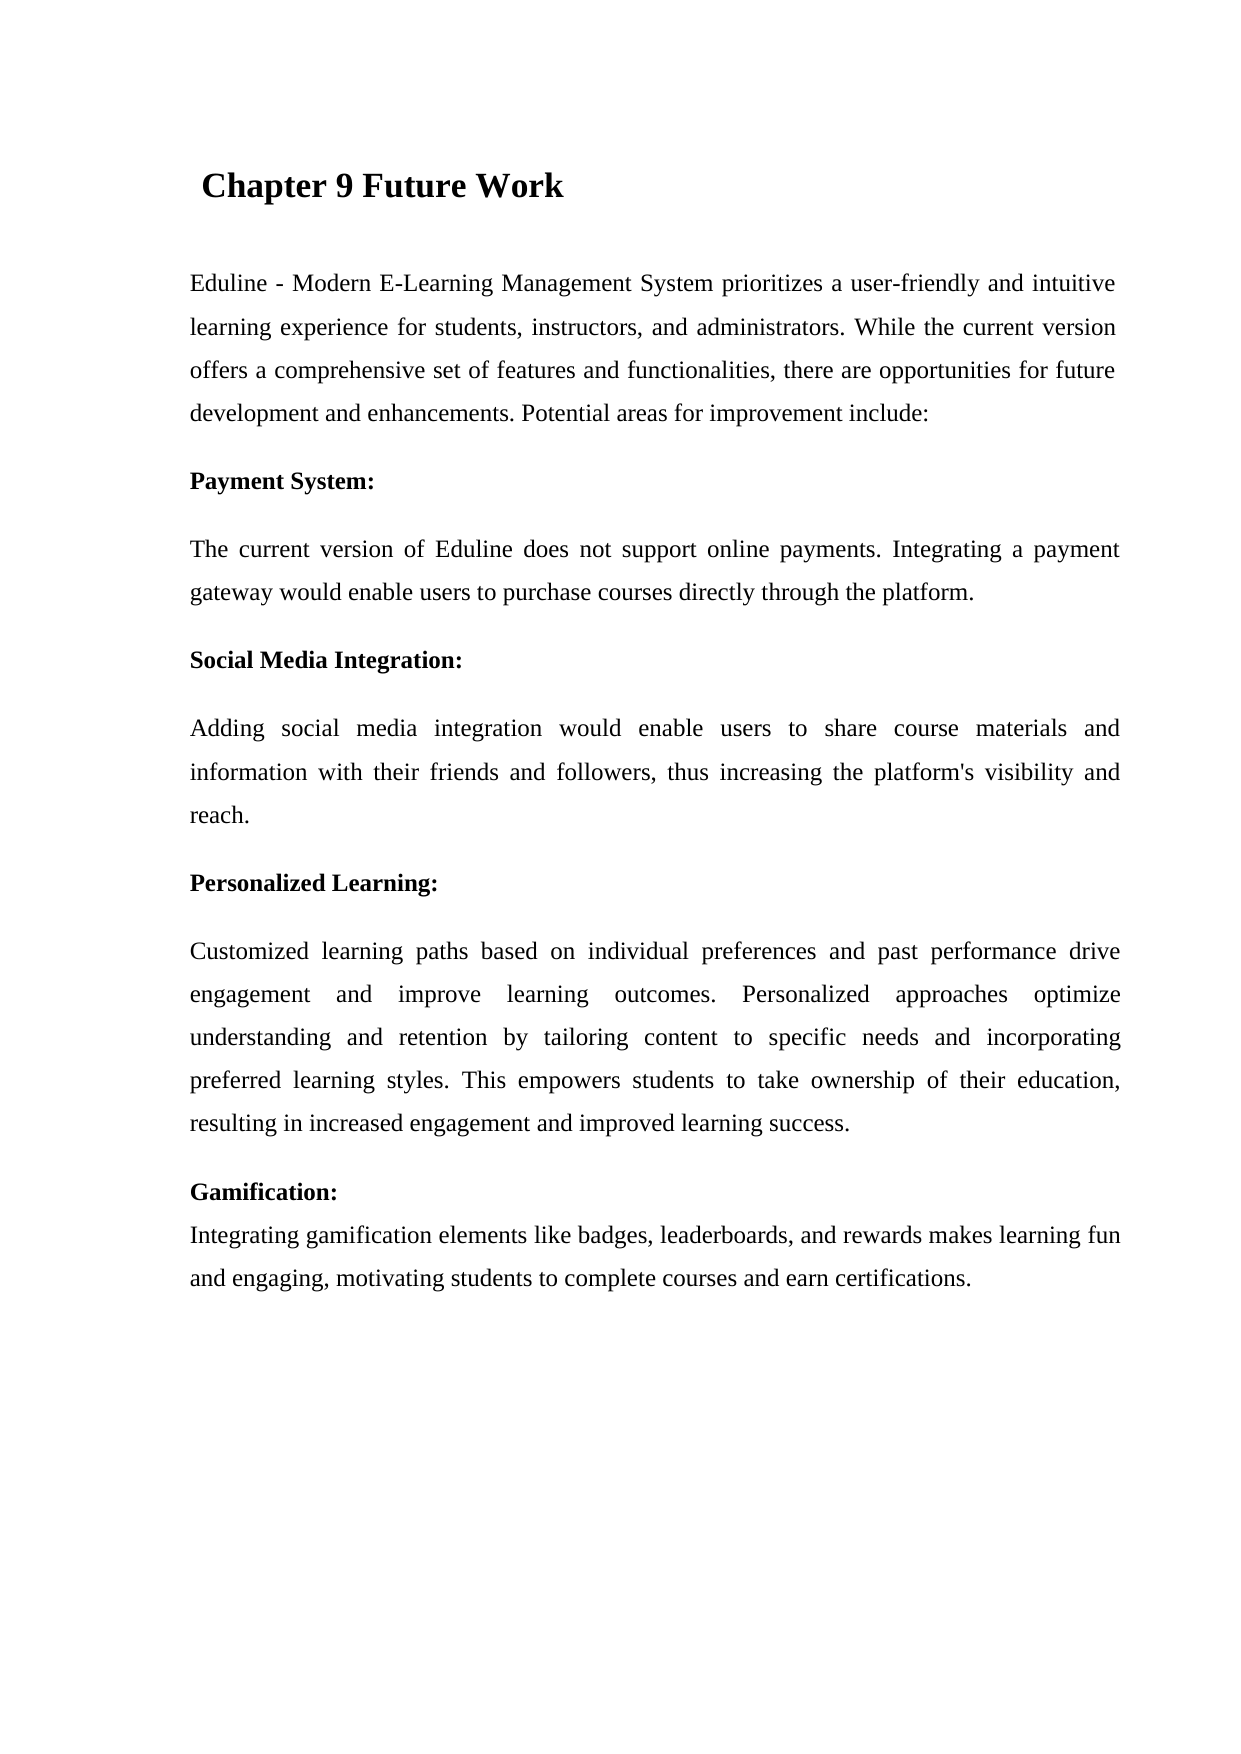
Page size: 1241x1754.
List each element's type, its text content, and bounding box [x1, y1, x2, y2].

text The current version of Eduline does not support online payments. Integrating a payment gateway would enable users to purchase courses directly through the platform. [189, 534, 1121, 606]
text Integrating gamification elements like badges, leaderboards, and rewards makes learning fun and engaging, motivating students to complete courses and earn certifications. [189, 1220, 1121, 1292]
subtitle Chapter 9 Future Work [186, 164, 1117, 205]
text Gamification: [189, 1177, 1121, 1205]
text Social Media Integration: [189, 645, 1121, 674]
text Eduline - Modern E-Learning Management System prioritizes a user-friendly and intuitive learning experience for students, instructors, and administrators. While the current version offers a comprehensive set of features and functionalities, there are opportunities for future development and enhancements. Potential areas for improvement include: [189, 268, 1117, 427]
text Payment System: [189, 466, 1121, 495]
text Adding social media integration would enable users to share course materials and information with their friends and followers, thus increasing the platform's visibility and reach. [189, 713, 1121, 828]
text Personalized Learning: [189, 868, 1121, 897]
text Customized learning paths based on individual preferences and past performance drive engagement and improve learning outcomes. Personalized approaches optimize understanding and retention by tailoring content to specific needs and incorporating preferred learning styles. This empowers students to take ownership of their education, resulting in increased engagement and improved learning success. [189, 936, 1121, 1137]
